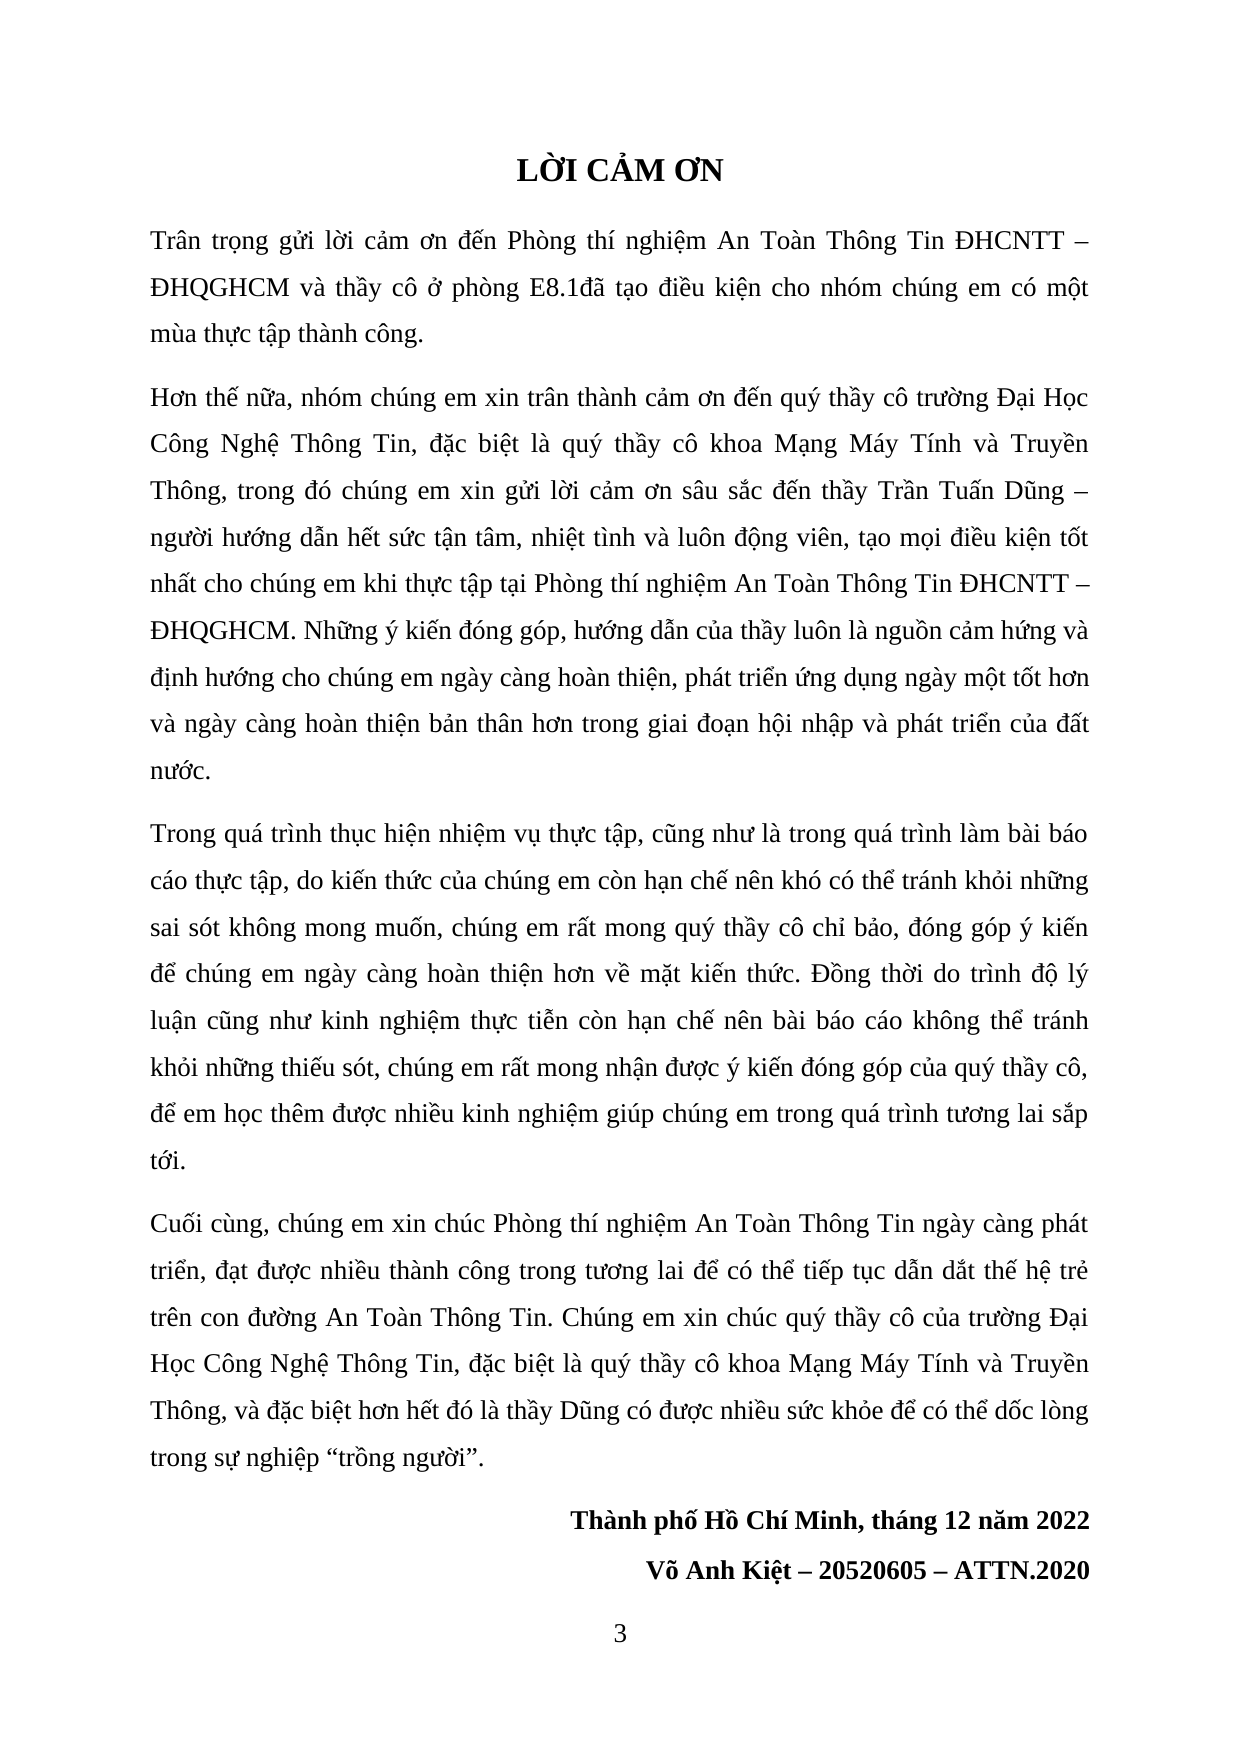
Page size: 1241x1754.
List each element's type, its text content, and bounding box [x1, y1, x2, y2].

text Hơn thế nữa, nhóm chúng em xin trân thành cảm ơn đến quý thầy cô trường Đại Học Công Nghệ Thông Tin, đặc biệt là quý thầy cô khoa Mạng Máy Tính và Truyền Thông, trong đó chúng em xin gửi lời cảm ơn sâu sắc đến thầy Trần Tuấn Dũng – người hướng dẫn hết sức tận tâm, nhiệt tình và luôn động viên, tạo mọi điều kiện tốt nhất cho chúng em khi thực tập tại Phòng thí nghiệm An Toàn Thông Tin ĐHCNTT – ĐHQGHCM. Những ý kiến đóng góp, hướng dẫn của thầy luôn là nguồn cảm hứng và định hướng cho chúng em ngày càng hoàn thiện, phát triển ứng dụng ngày một tốt hơn và ngày càng hoàn thiện bản thân hơn trong giai đoạn hội nhập và phát triển của đất nước. [150, 381, 1090, 785]
text LỜI CẢM ƠN [150, 150, 1090, 188]
text Trân trọng gửi lời cảm ơn đến Phòng thí nghiệm An Toàn Thông Tin ĐHCNTT – ĐHQGHCM và thầy cô ở phòng E8.1đã tạo điều kiện cho nhóm chúng em có một mùa thực tập thành công. [150, 224, 1090, 349]
text Cuối cùng, chúng em xin chúc Phòng thí nghiệm An Toàn Thông Tin ngày càng phát triển, đạt được nhiều thành công trong tương lai để có thể tiếp tục dẫn dắt thế hệ trẻ trên con đường An Toàn Thông Tin. Chúng em xin chúc quý thầy cô của trường Đại Học Công Nghệ Thông Tin, đặc biệt là quý thầy cô khoa Mạng Máy Tính và Truyền Thông, và đặc biệt hơn hết đó là thầy Dũng có được nhiều sức khỏe để có thể dốc lòng trong sự nghiệp “trồng người”. [150, 1207, 1090, 1472]
text Thành phố Hồ Chí Minh, tháng 12 năm 2022 [150, 1504, 1090, 1535]
text Trong quá trình thục hiện nhiệm vụ thực tập, cũng như là trong quá trình làm bài báo cáo thực tập, do kiến thức của chúng em còn hạn chế nên khó có thể tránh khỏi những sai sót không mong muốn, chúng em rất mong quý thầy cô chỉ bảo, đóng góp ý kiến để chúng em ngày càng hoàn thiện hơn về mặt kiến thức. Đồng thời do trình độ lý luận cũng như kinh nghiệm thực tiễn còn hạn chế nên bài báo cáo không thể tránh khỏi những thiếu sót, chúng em rất mong nhận được ý kiến đóng góp của quý thầy cô, để em học thêm được nhiều kinh nghiệm giúp chúng em trong quá trình tương lai sắp tới. [150, 817, 1090, 1175]
text Võ Anh Kiệt – 20520605 – ATTN.2020 [150, 1554, 1090, 1586]
